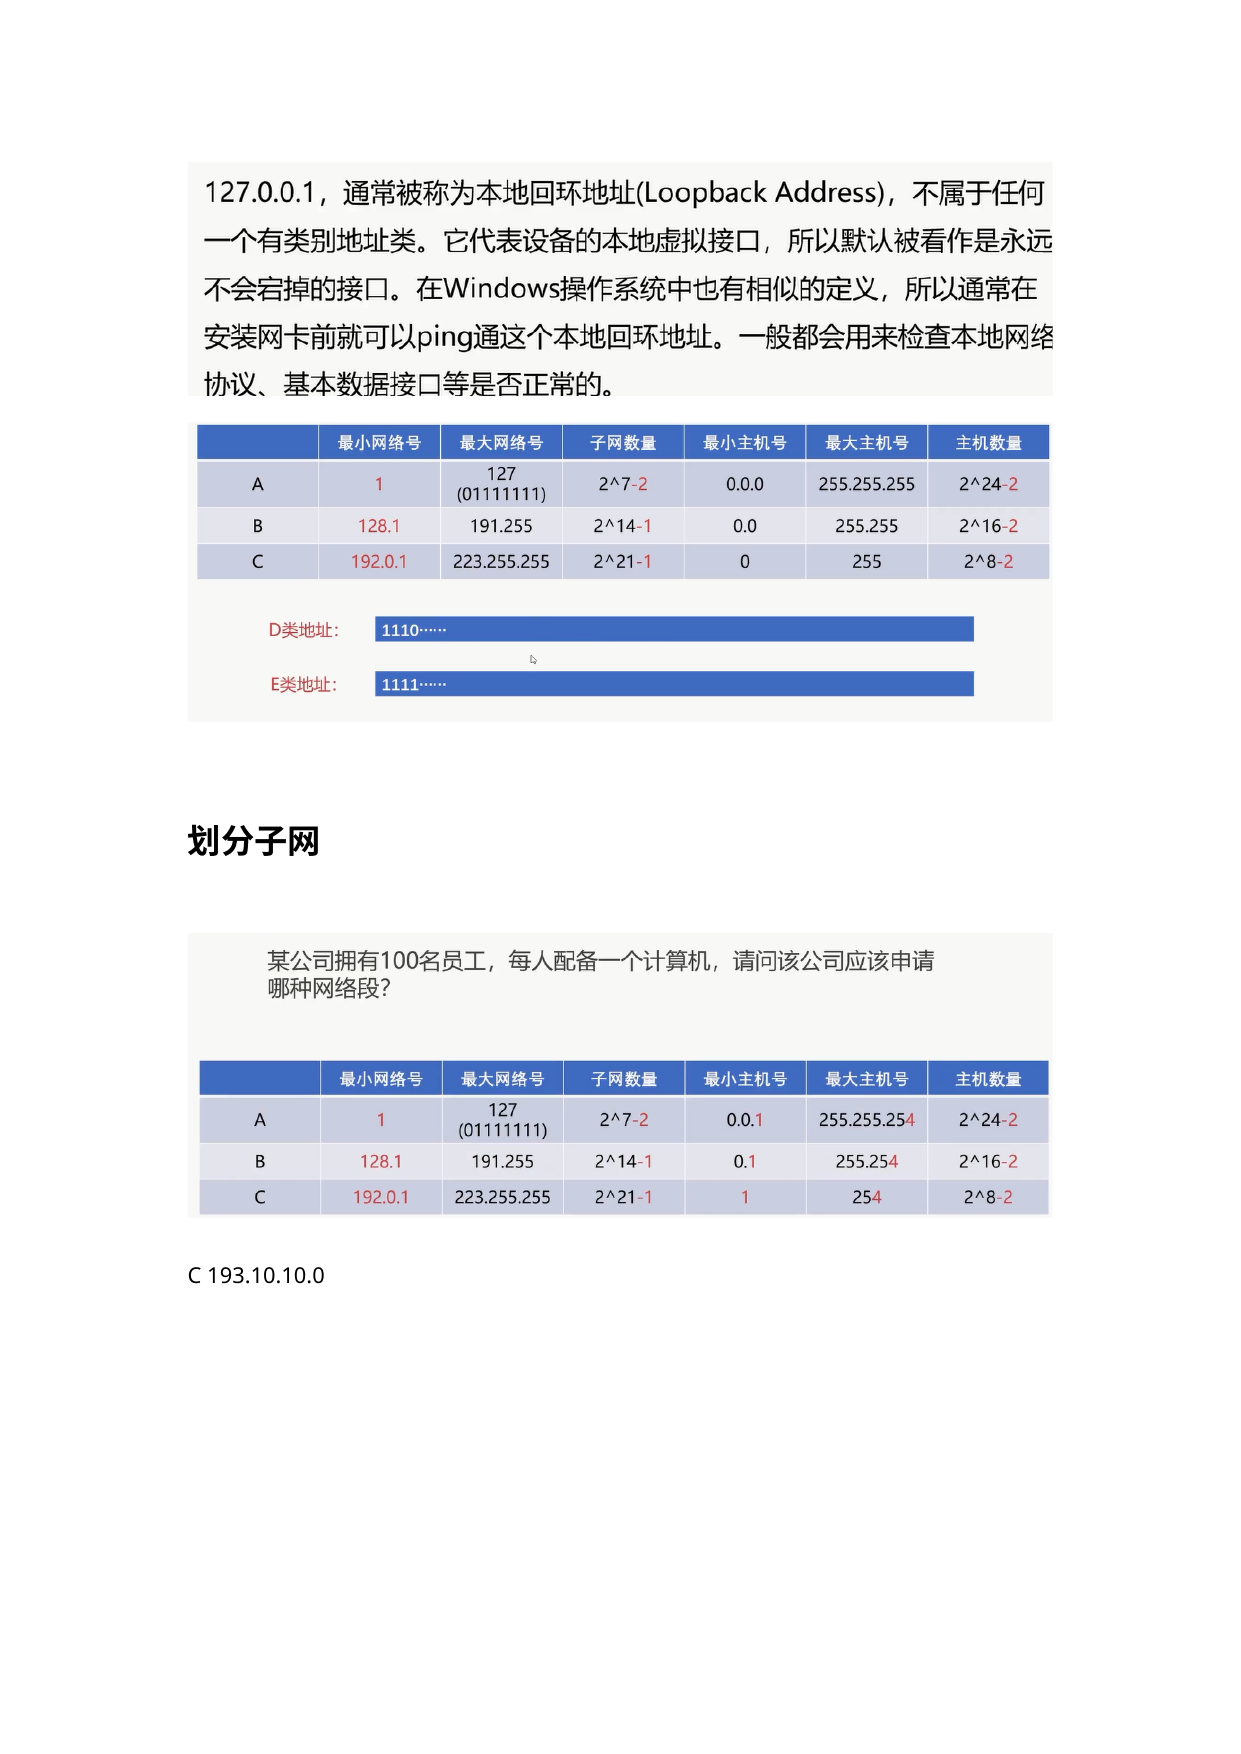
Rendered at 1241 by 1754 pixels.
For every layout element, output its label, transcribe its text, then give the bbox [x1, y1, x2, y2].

picture [187, 422, 1053, 722]
picture [187, 162, 1053, 396]
subtitle 划分子网 [187, 807, 1053, 872]
picture [187, 933, 1053, 1218]
text C 193.10.10.0 [187, 1259, 1053, 1291]
